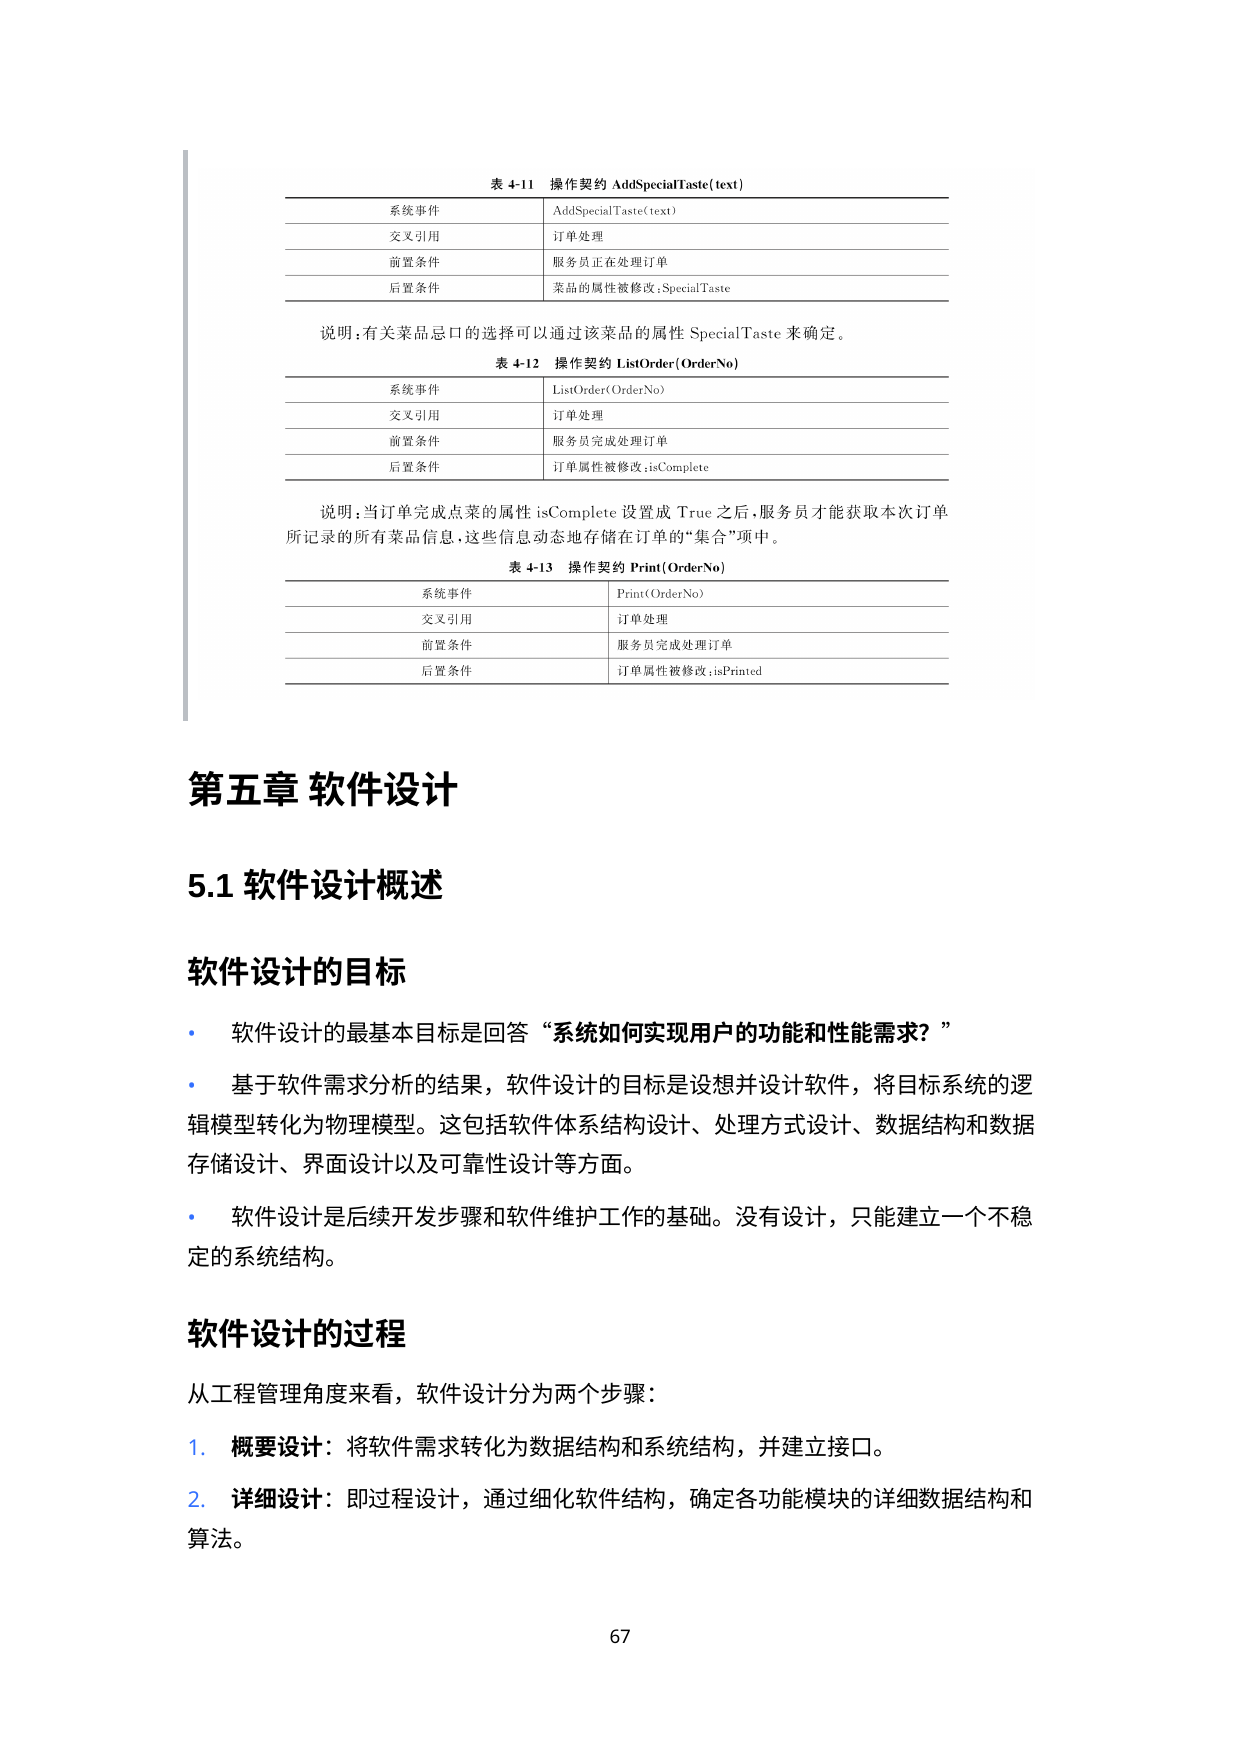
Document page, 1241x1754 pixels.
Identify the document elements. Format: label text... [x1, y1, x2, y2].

text 从工程管理角度来看，软件设计分为两个步骤： [187, 1376, 1053, 1409]
list 概要设计：将软件需求转化为数据结构和系统结构，并建立接口。 [187, 1428, 1053, 1462]
text 5.1 软件设计概述 [187, 859, 1053, 907]
picture [197, 168, 1036, 700]
list 软件设计是后续开发步骤和软件维护工作的基础。没有设计，只能建立一个不稳定的系统结构。 [187, 1198, 1053, 1272]
text 第五章 软件设计 [187, 760, 1053, 814]
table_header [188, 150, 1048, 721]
text 软件设计的目标 [187, 948, 1053, 993]
text 软件设计的过程 [187, 1309, 1053, 1354]
list 软件设计的最基本目标是回答“系统如何实现用户的功能和性能需求？” [187, 1014, 1053, 1048]
list 详细设计：即过程设计，通过细化软件结构，确定各功能模块的详细数据结构和算法。 [187, 1481, 1053, 1554]
list 基于软件需求分析的结果，软件设计的目标是设想并设计软件，将目标系统的逻辑模型转化为物理模型。这包括软件体系结构设计、处理方式设计、数据结构和数据存储设计、界面设计以及可靠性设计等方面。 [187, 1067, 1053, 1179]
